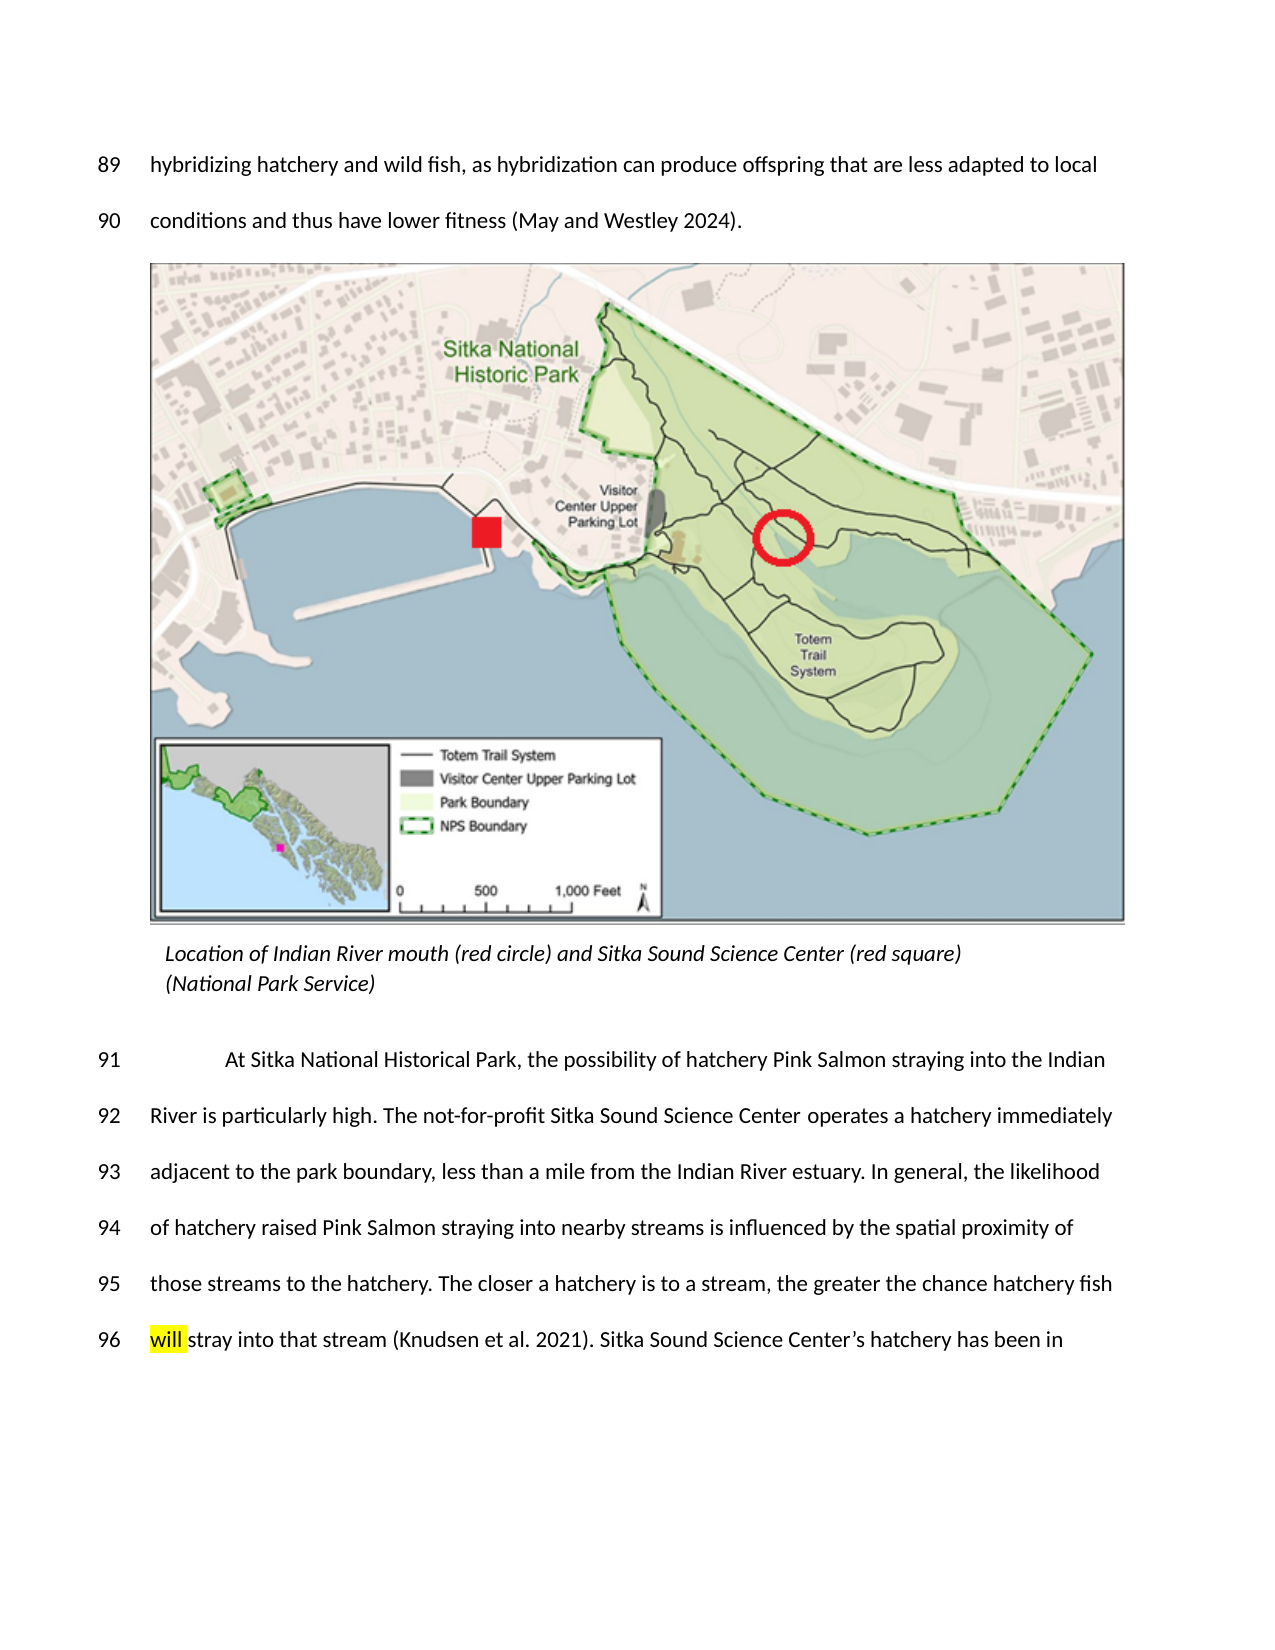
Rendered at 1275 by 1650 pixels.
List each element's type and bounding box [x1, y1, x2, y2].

picture [150, 263, 1125, 925]
text [150, 925, 1125, 1353]
text [150, 150, 1125, 234]
